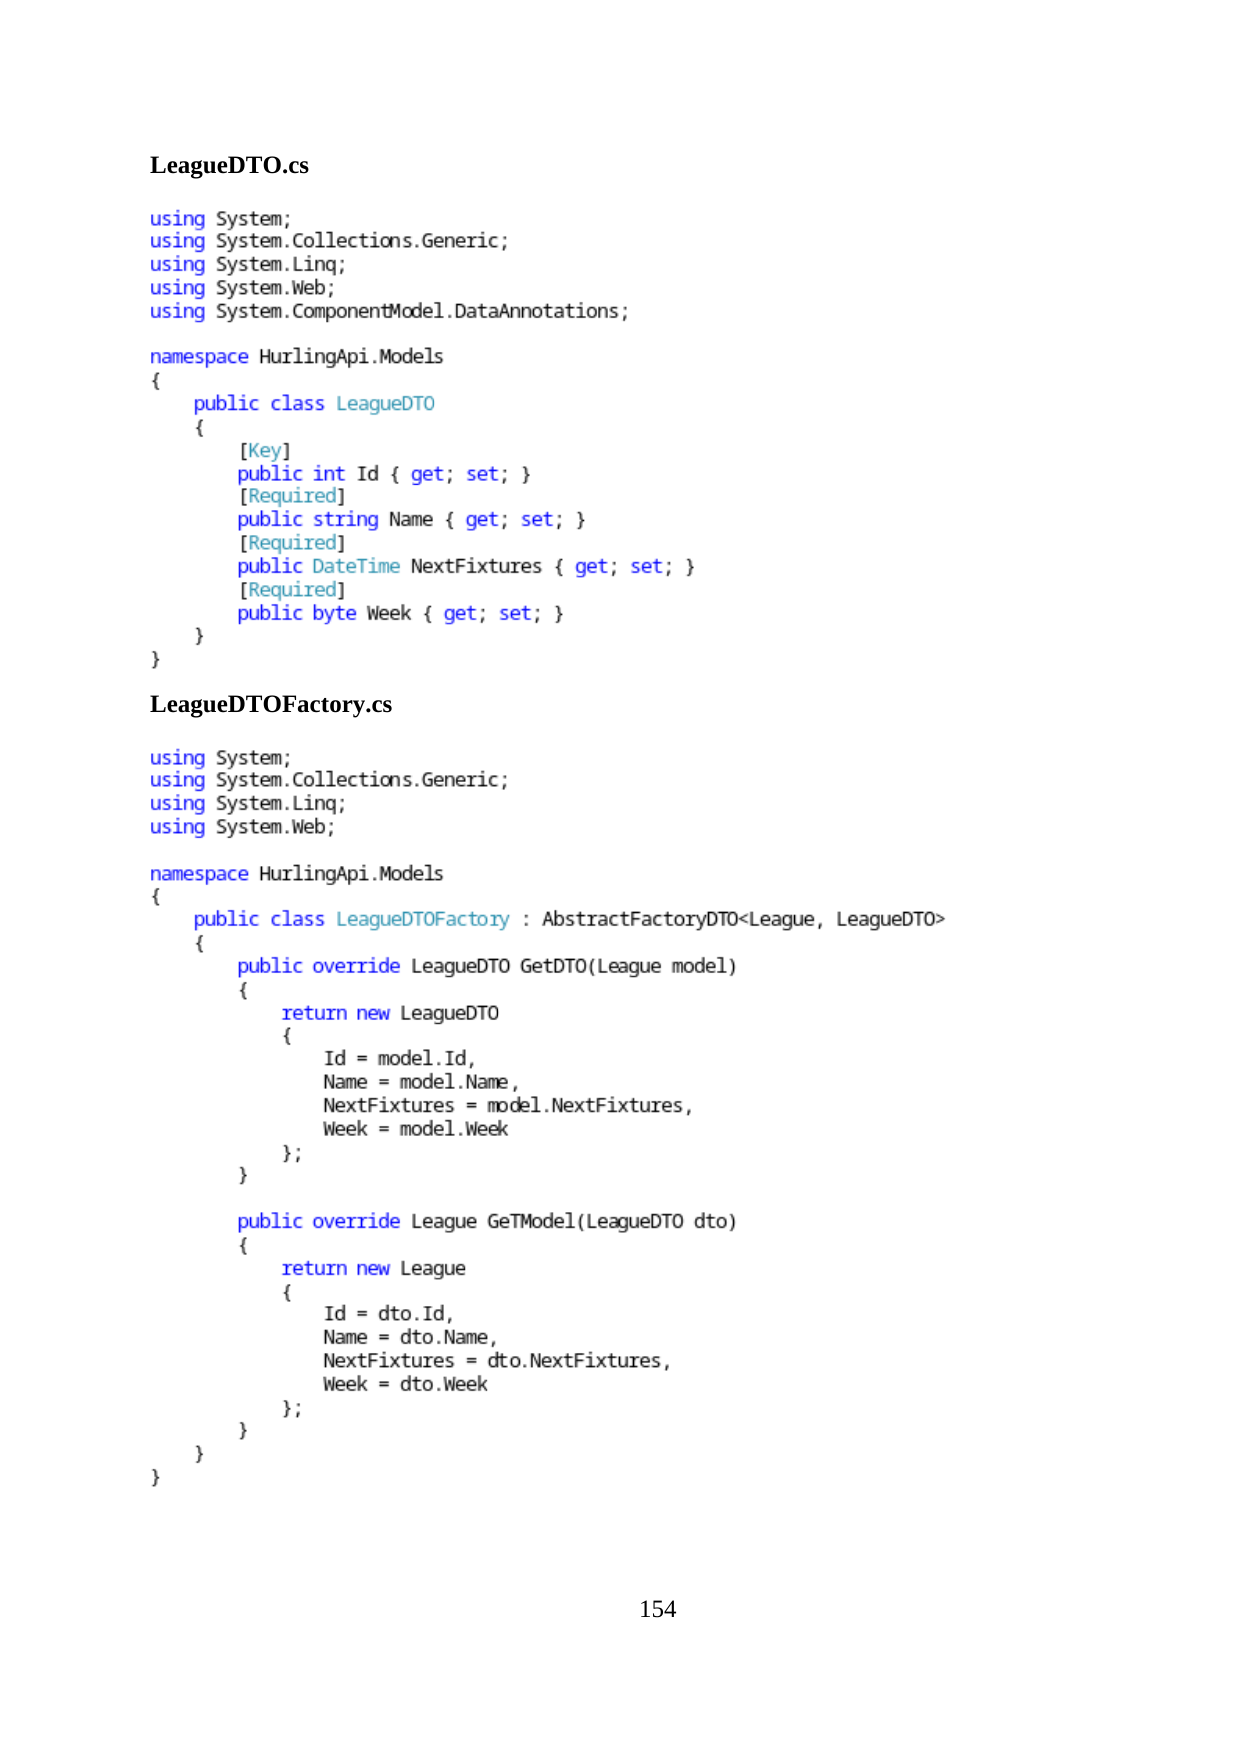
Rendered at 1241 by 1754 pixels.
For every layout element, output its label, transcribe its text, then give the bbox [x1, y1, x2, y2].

subtitle LeagueDTOFactory.cs [150, 689, 1090, 717]
subtitle LeagueDTO.cs [150, 150, 1090, 179]
